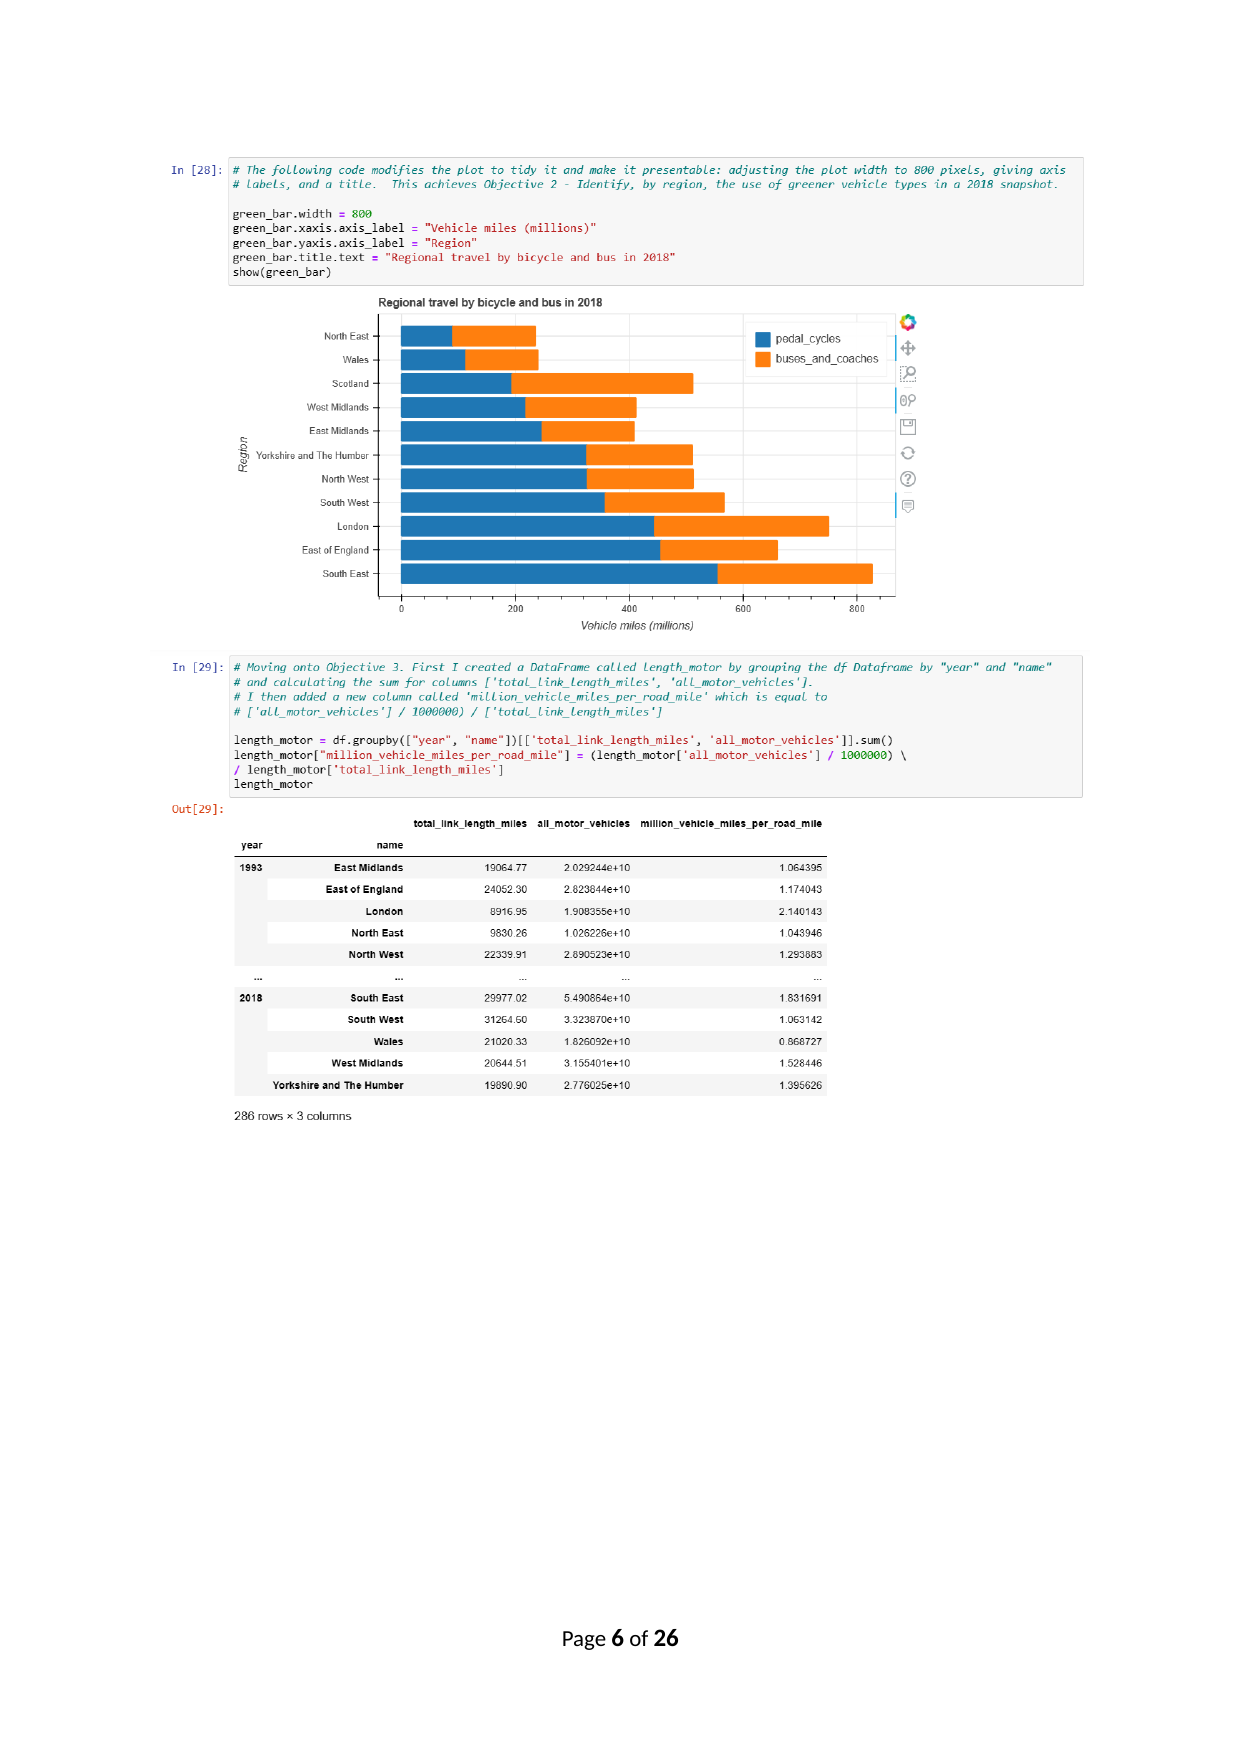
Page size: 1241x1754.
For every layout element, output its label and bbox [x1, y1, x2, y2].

picture [150, 150, 1091, 632]
picture [150, 650, 1091, 1137]
